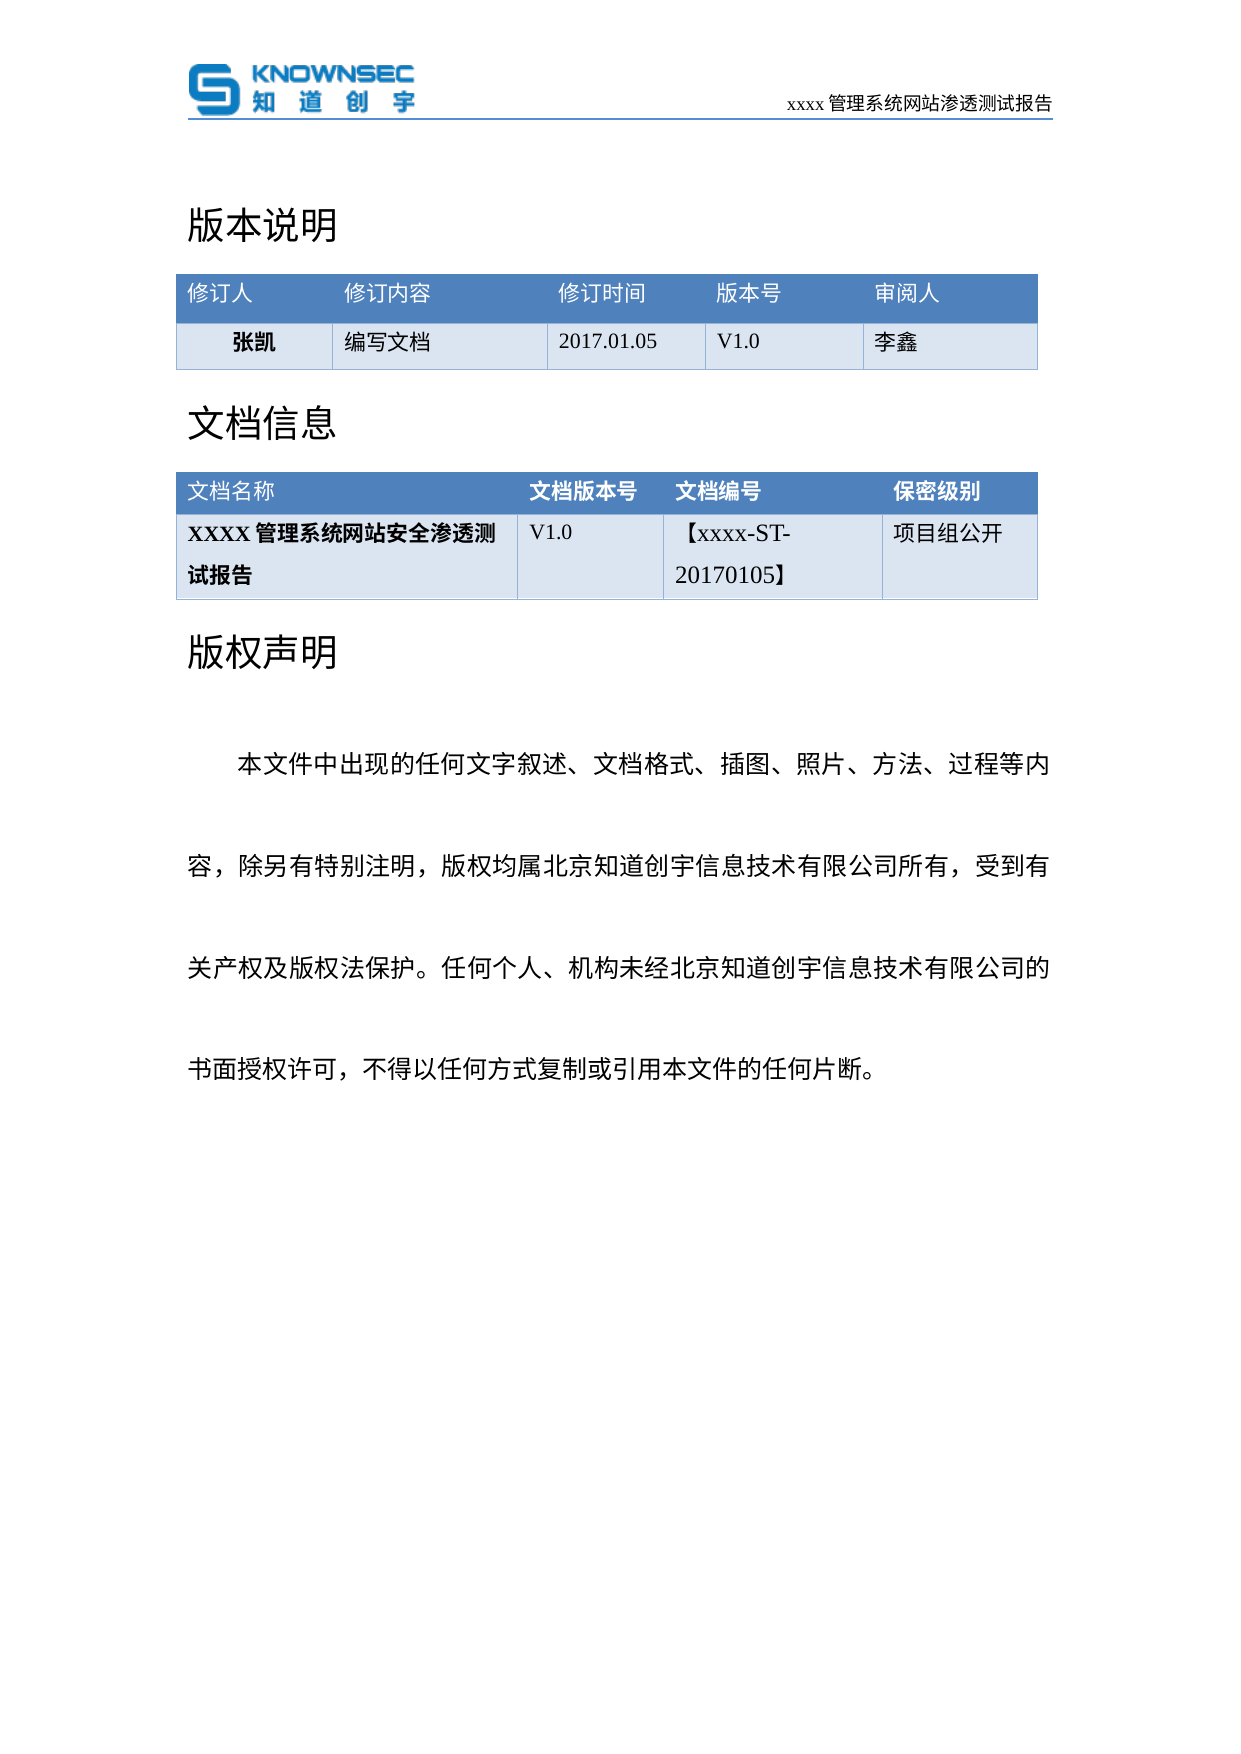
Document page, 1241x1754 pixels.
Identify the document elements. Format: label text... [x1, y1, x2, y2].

text 文档信息 [187, 387, 1053, 455]
table_cell 李鑫 [864, 324, 1037, 369]
table_header 修订时间 [548, 275, 705, 323]
table_cell V1.0 [706, 324, 863, 369]
table_header 文档编号 [664, 473, 882, 514]
table_header 修订人 [177, 275, 332, 323]
table_cell 项目组公开 [883, 515, 1037, 598]
text 本文件中出现的任何文字叙述、文档格式、插图、照片、方法、过程等内容，除另有特别注明，版权均属北京知道创宇信息技术有限公司所有，受到有关产权及版权法保护。任何个人、机构未经北京知道创宇信息技术有限公司的书面授权许可，不得以任何方式复制或引用本文件的任何片断。 [187, 728, 1053, 1102]
table_header 文档版本号 [518, 473, 663, 514]
table_header 保密级别 [883, 473, 1037, 514]
text 版权声明 [187, 616, 1053, 684]
text 版本说明 [187, 189, 1053, 257]
table_header 修订内容 [333, 275, 547, 323]
table_cell 【xxxx-ST-20170105】 [664, 515, 882, 598]
table_header 版本号 [706, 275, 863, 323]
table_cell V1.0 [518, 515, 663, 598]
table_cell 张凯 [177, 324, 332, 369]
table_cell 2017.01.05 [548, 324, 705, 369]
table_cell 编写文档 [333, 324, 547, 369]
table_header 文档名称 [177, 473, 517, 514]
picture [189, 64, 424, 116]
table_header 审阅人 [864, 275, 1037, 323]
table_cell XXXX管理系统网站安全渗透测试报告 [177, 515, 517, 598]
